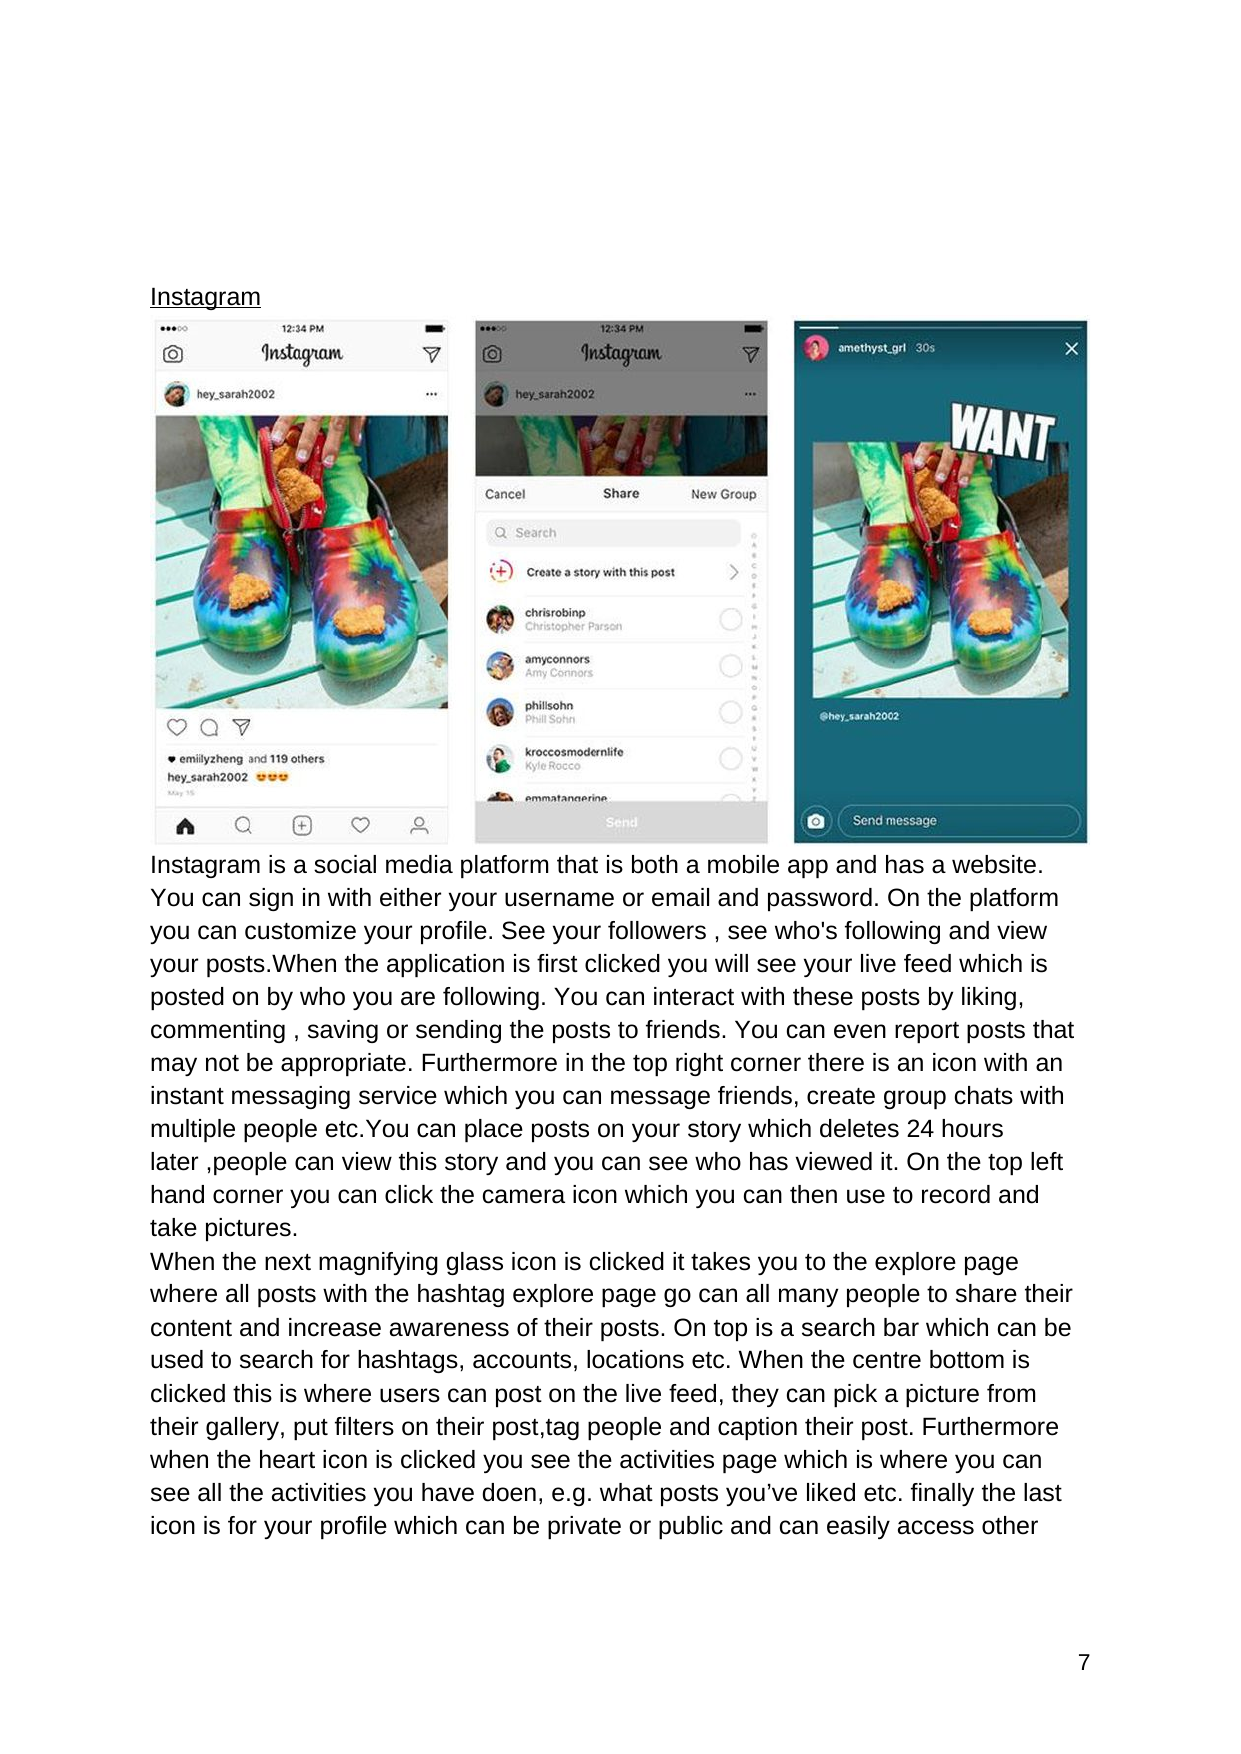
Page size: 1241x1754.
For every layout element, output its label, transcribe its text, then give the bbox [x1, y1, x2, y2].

text Instagram is a social media platform that is both a mobile app and has a website. You can sign in with either your username or email and password. On the platform you can customize your profile. See your followers , see who's following and view your posts.When the application is first clicked you will see your live feed which is posted on by who you are following. You can interact with these posts by liking, commenting , saving or sending the posts to friends. You can even report posts that may not be appropriate. Furthermore in the top right corner there is an icon with an instant messaging service which you can message friends, create group chats with multiple people etc.You can place posts on your story which deletes 24 hours later ,people can view this story and you can see who has viewed it. On the top left hand corner you can click the camera icon which you can then use to record and take pictures. [150, 850, 1090, 1242]
text Instagram [150, 282, 1090, 311]
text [150, 1246, 1090, 1539]
picture [150, 315, 1091, 847]
